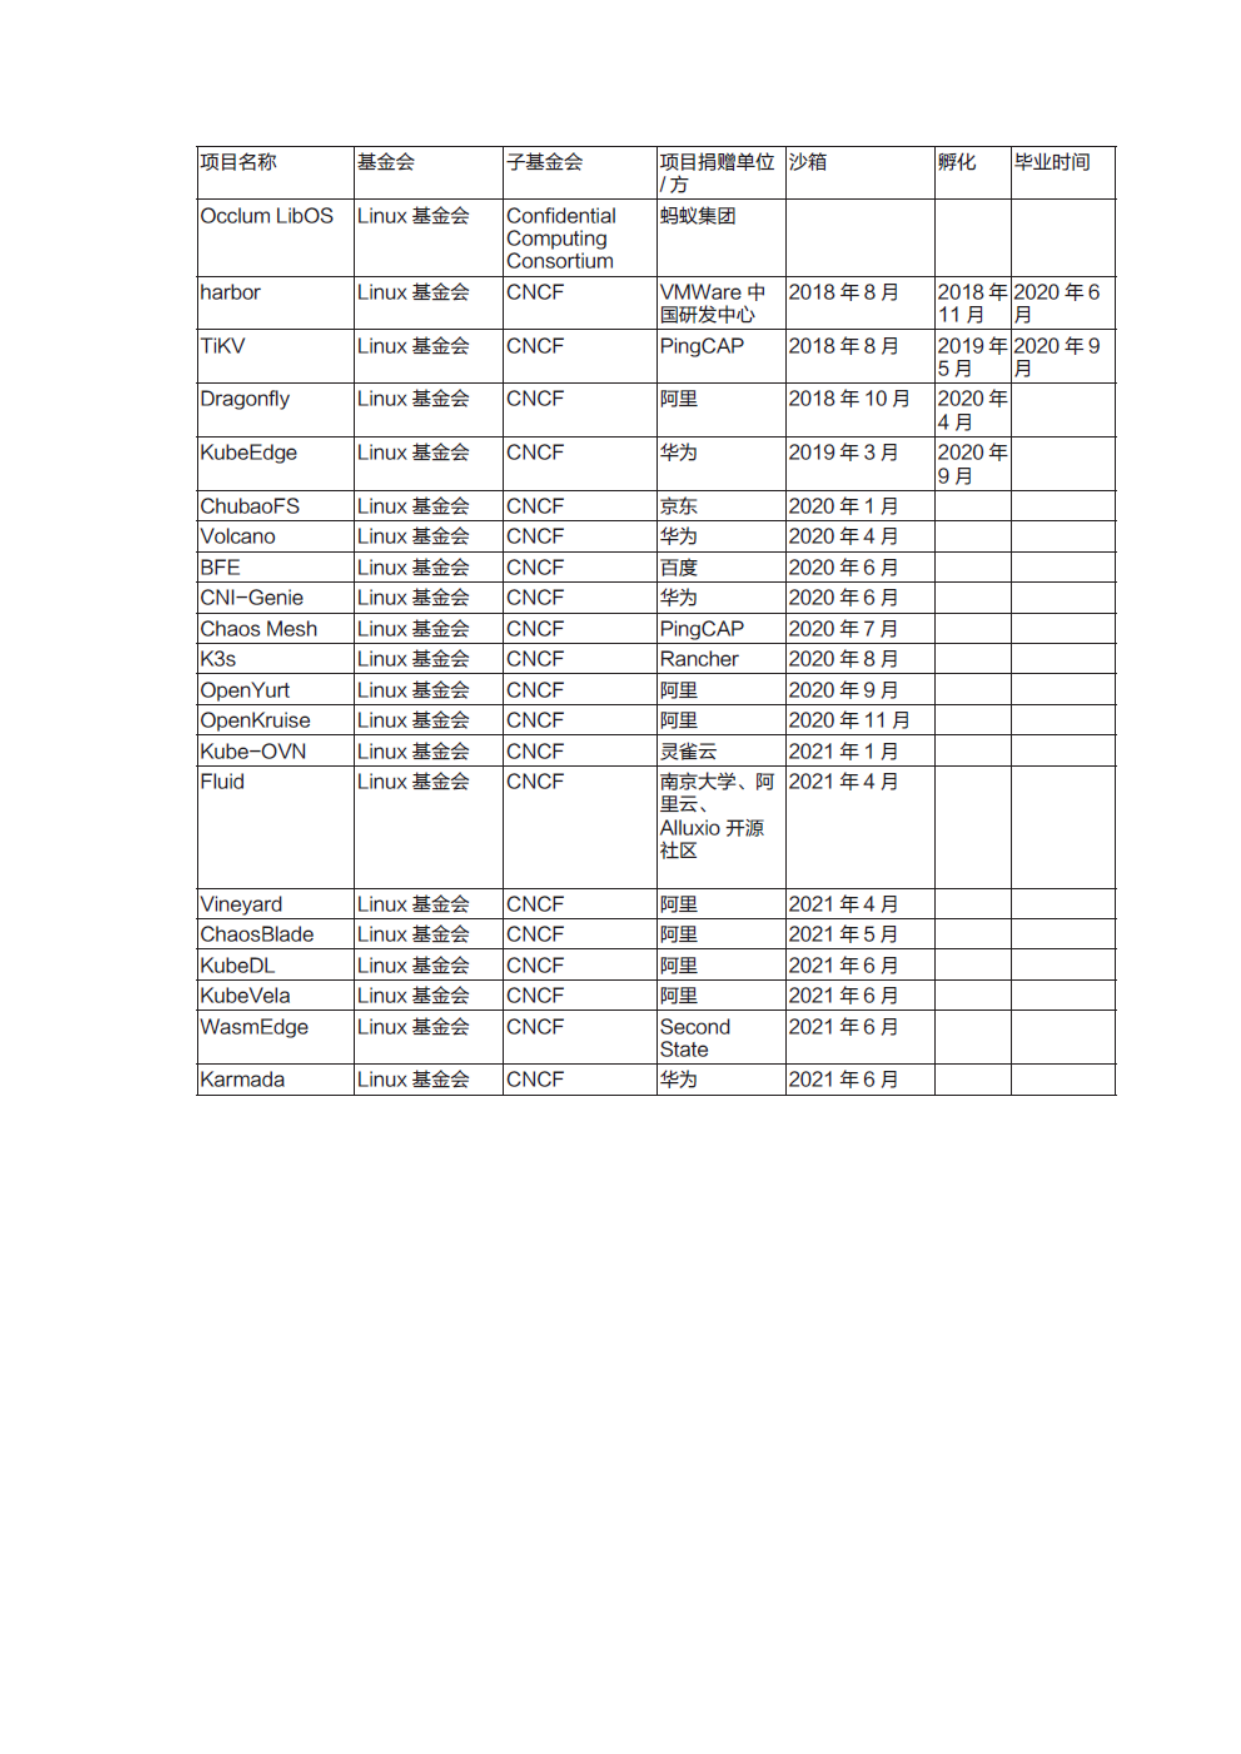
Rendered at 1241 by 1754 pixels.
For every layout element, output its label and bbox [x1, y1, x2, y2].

picture [191, 141, 1126, 1111]
